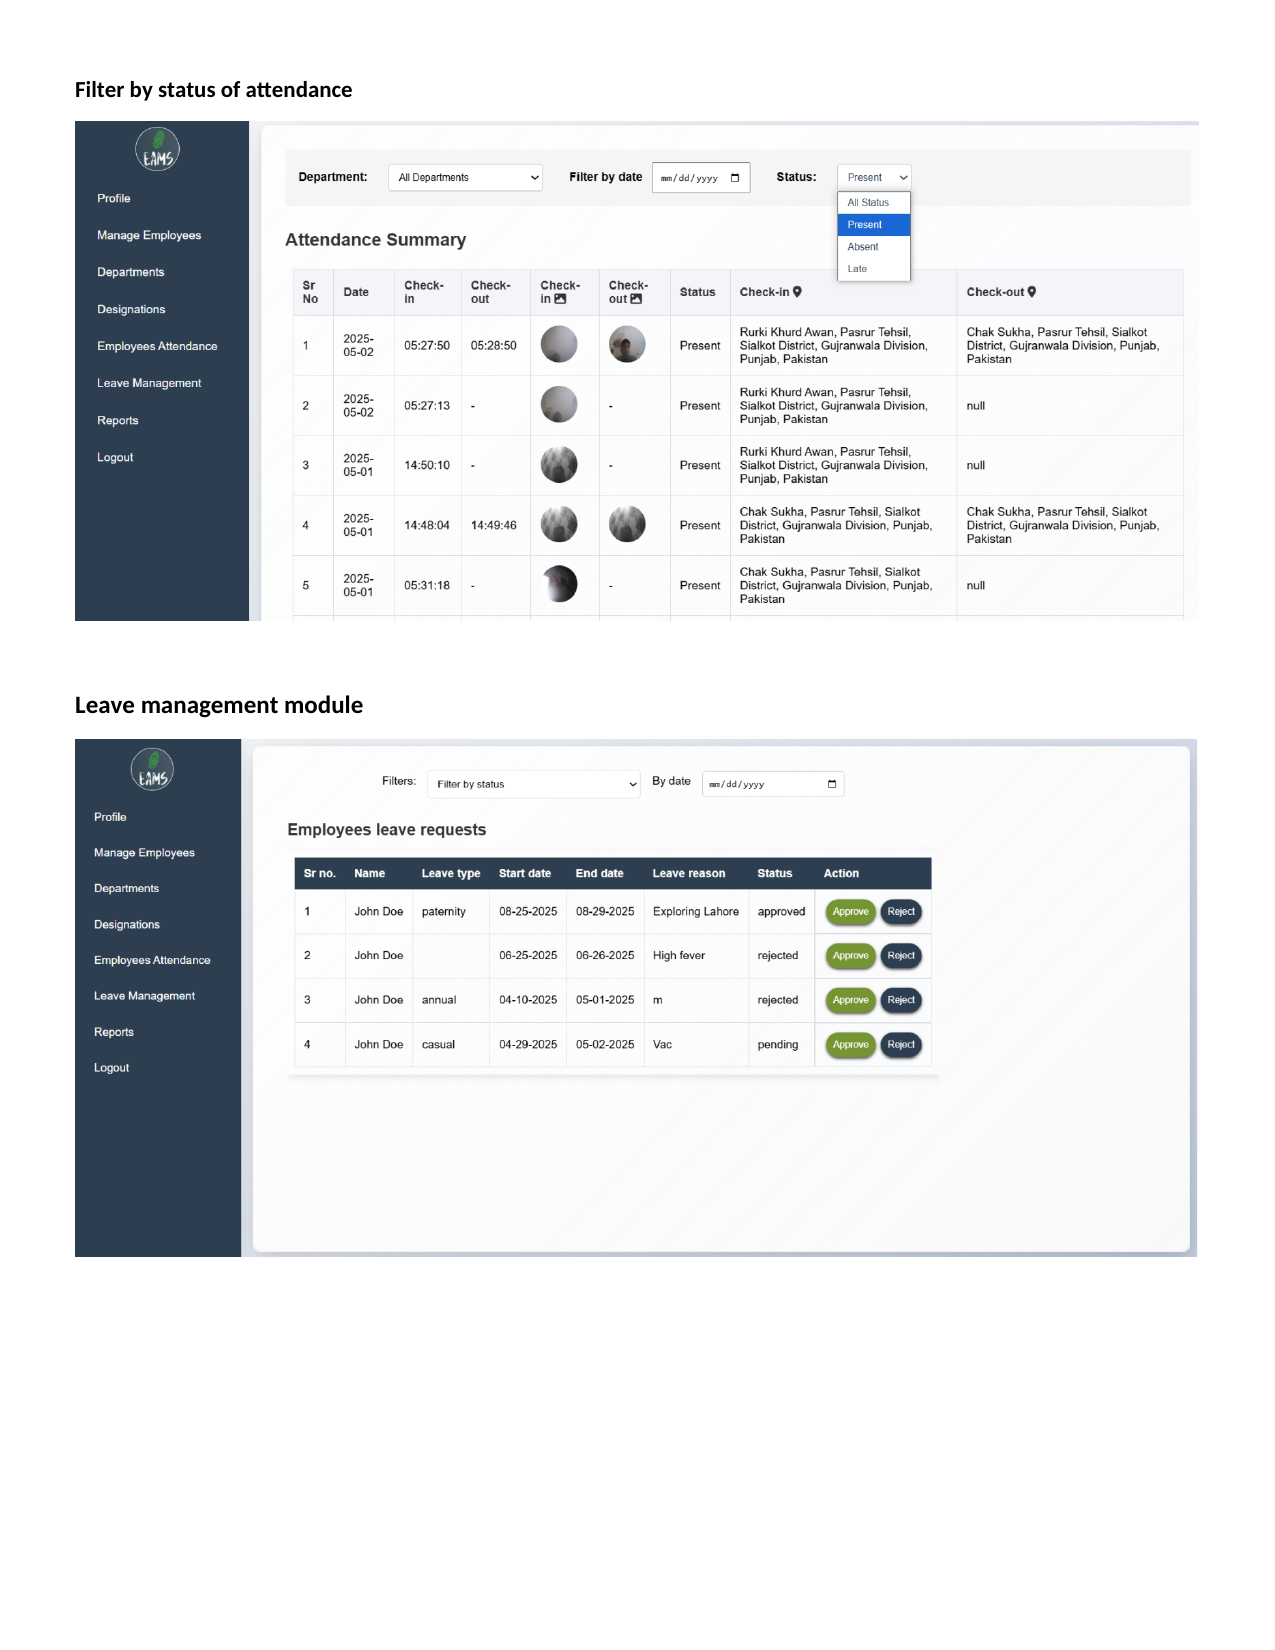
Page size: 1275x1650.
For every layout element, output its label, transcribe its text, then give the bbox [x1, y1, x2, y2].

text Filter by status of attendance [75, 75, 1200, 103]
text Leave management module [75, 689, 1200, 720]
picture [75, 739, 1198, 1257]
picture [75, 121, 1199, 621]
